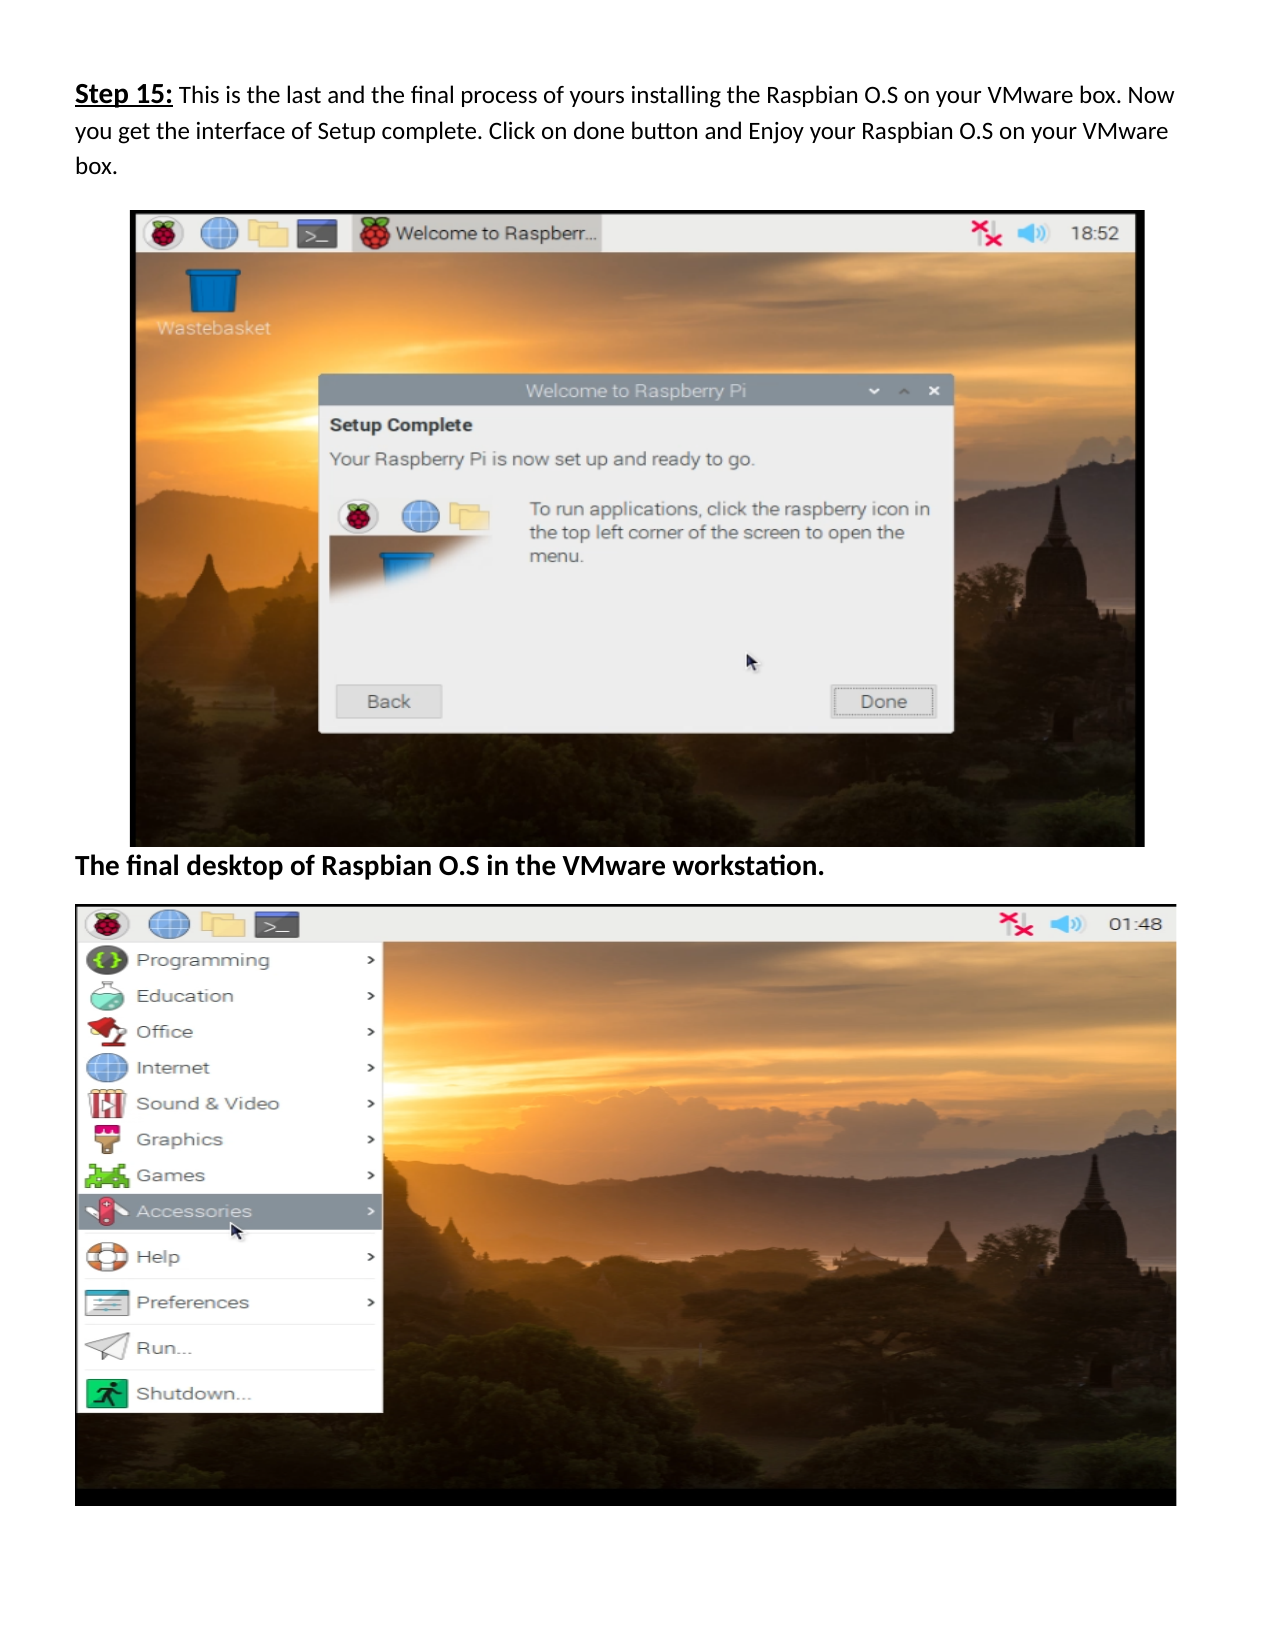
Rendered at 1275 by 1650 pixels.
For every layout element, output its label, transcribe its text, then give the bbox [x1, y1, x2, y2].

text Step 15: This is the last and the final process of yours installing the Raspbian O.S on your VMware box. Now you get the interface of Setup complete. Click on done button and Enjoy your Raspbian O.S on your VMware box. [75, 75, 1200, 181]
picture [75, 904, 1177, 1506]
picture [129, 210, 1145, 847]
